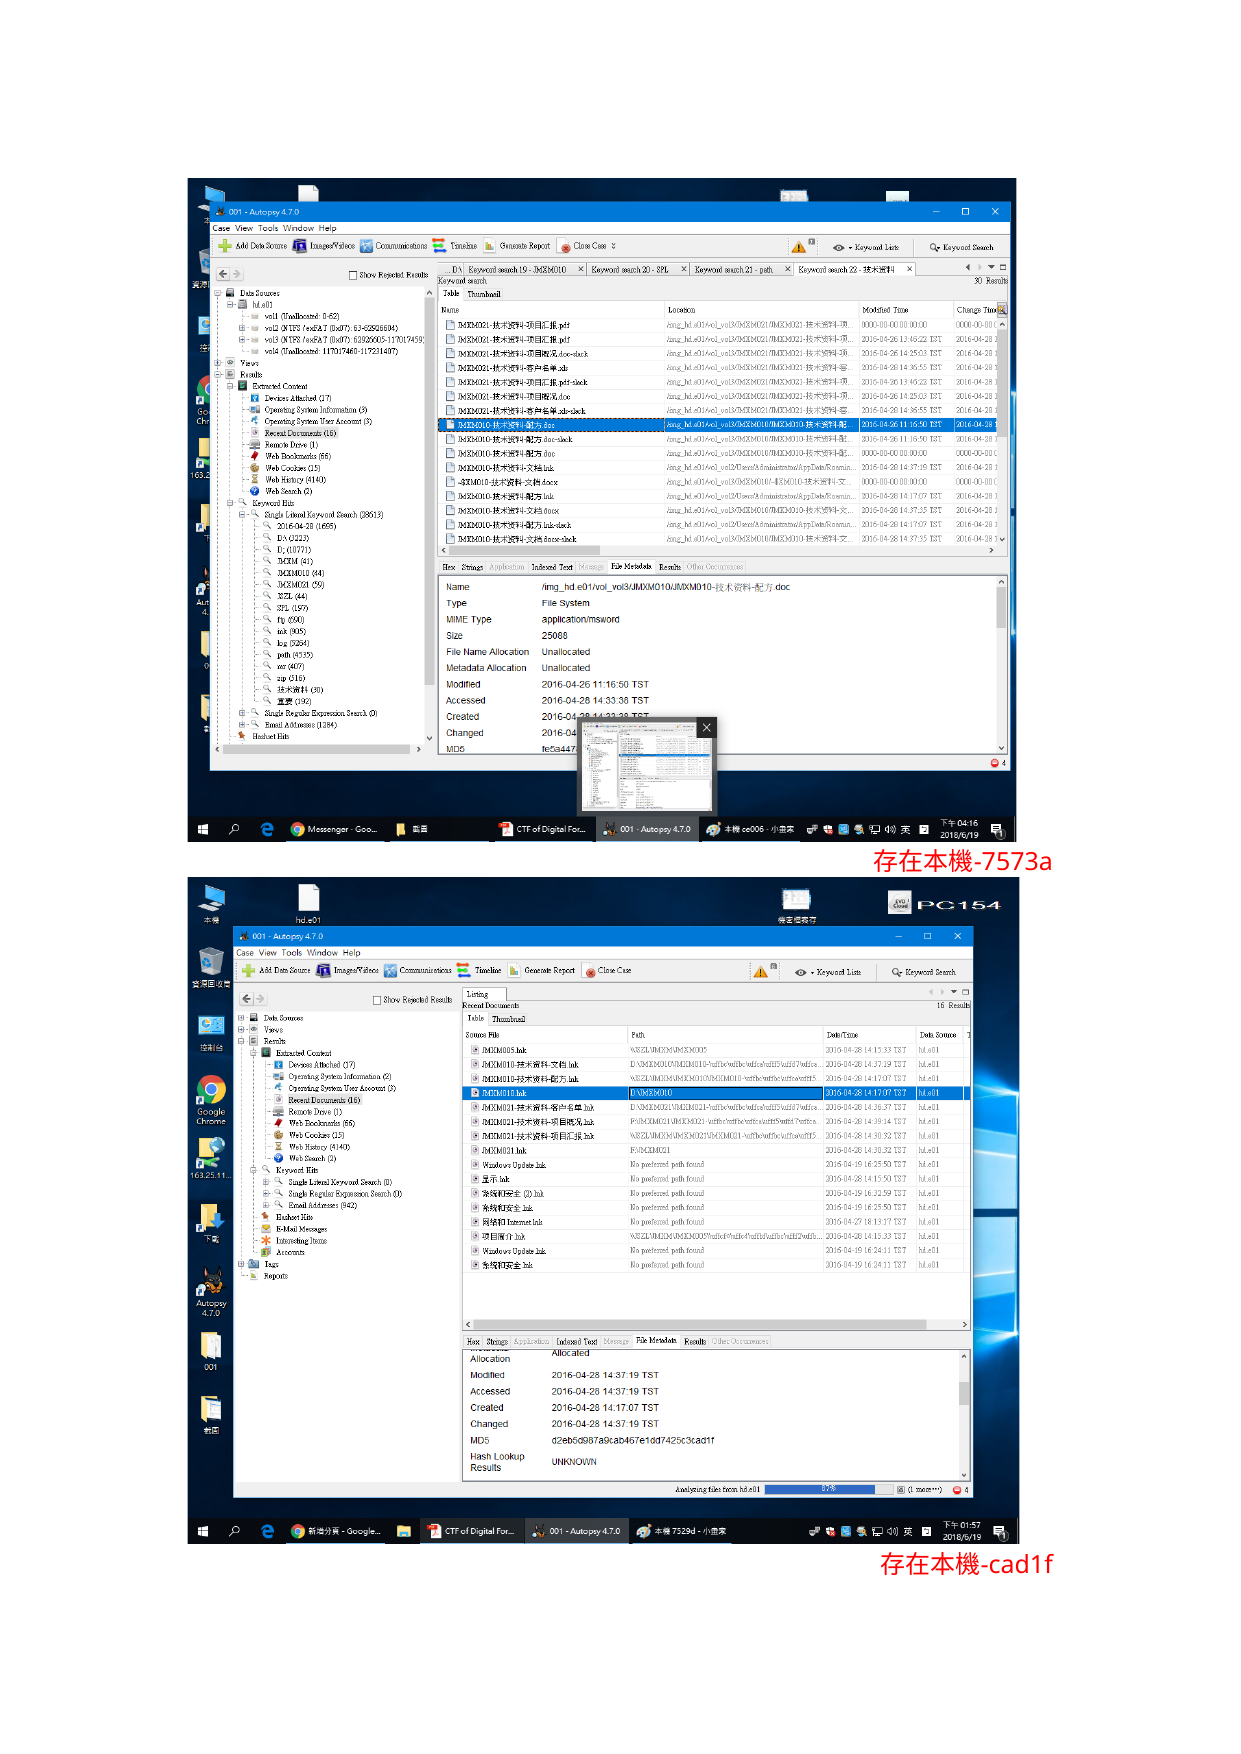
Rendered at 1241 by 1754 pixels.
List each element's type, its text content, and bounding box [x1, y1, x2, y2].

text 存在本機-7573a [187, 842, 1053, 878]
picture [187, 178, 1017, 842]
text 存在本機-cad1f [187, 1544, 1053, 1580]
picture [187, 877, 1020, 1544]
